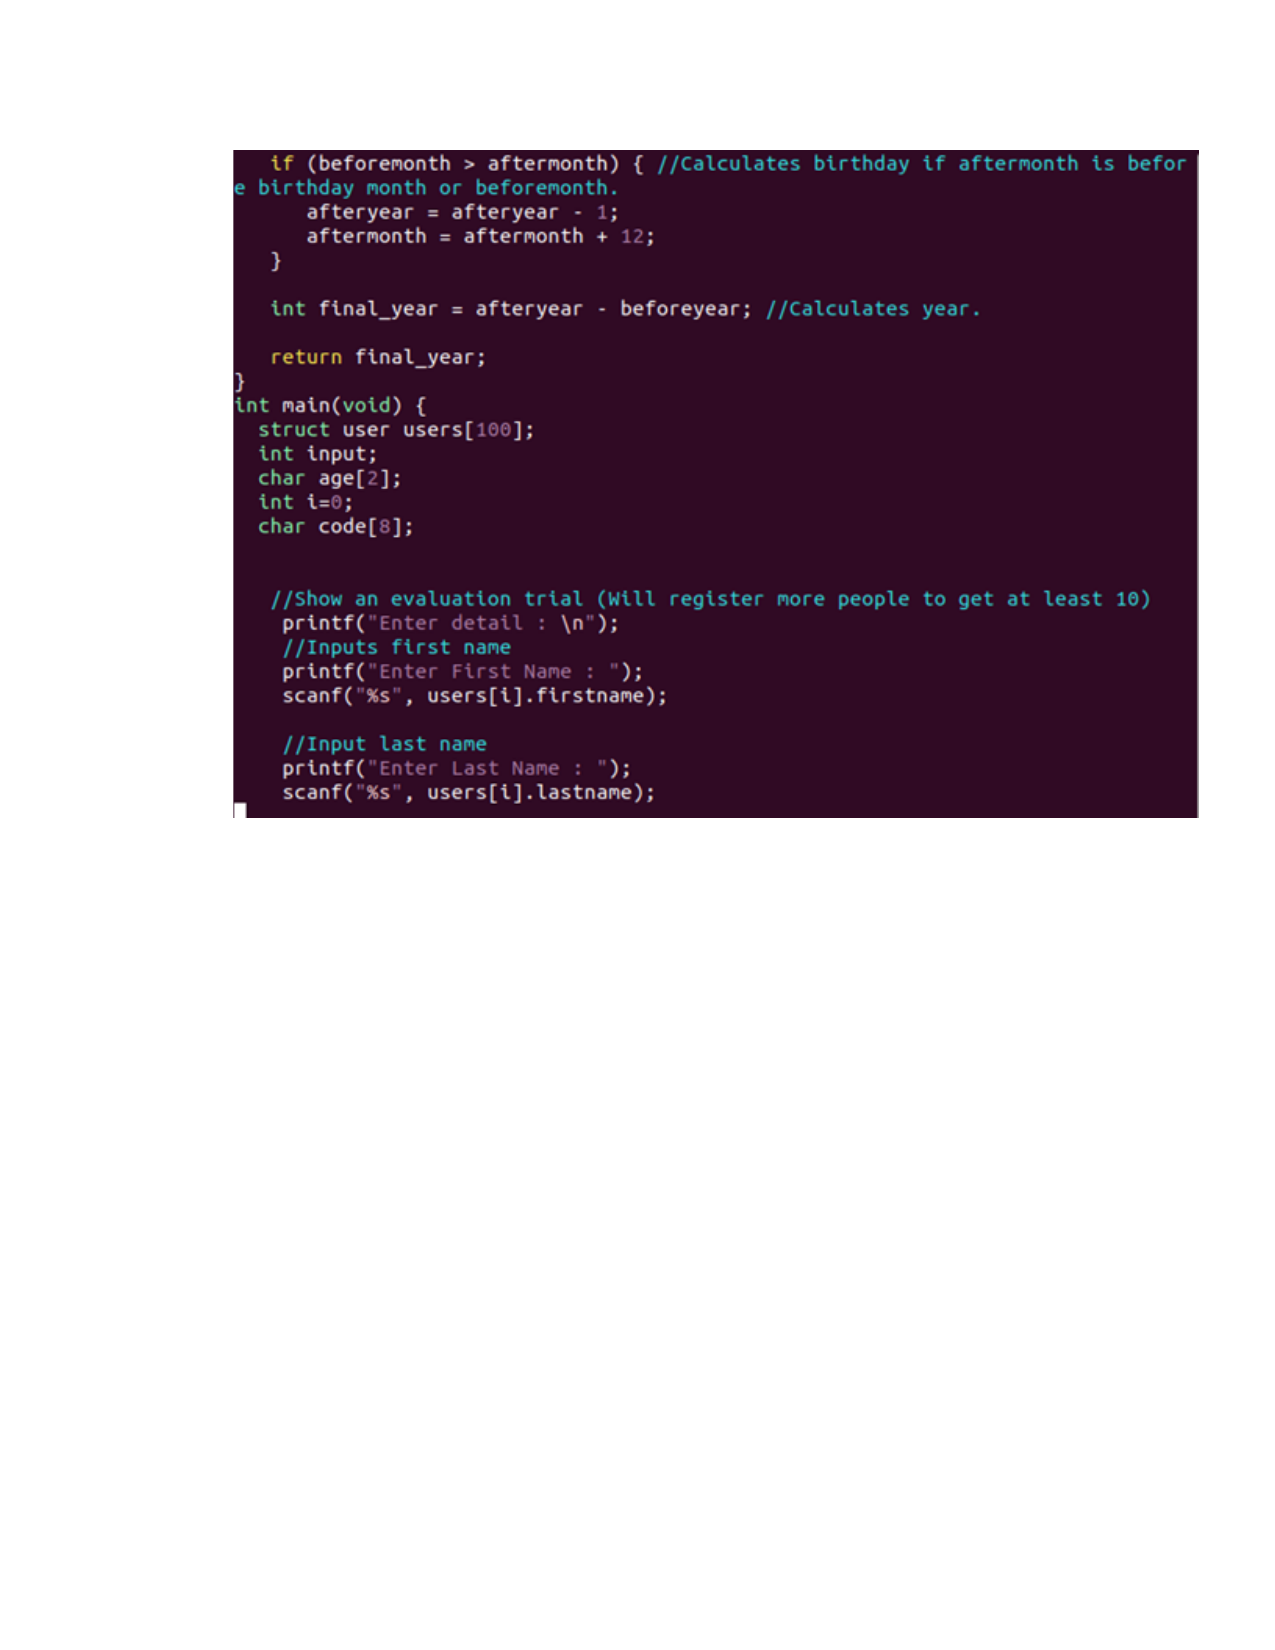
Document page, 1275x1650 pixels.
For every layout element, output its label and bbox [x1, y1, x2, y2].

picture [233, 150, 1199, 818]
